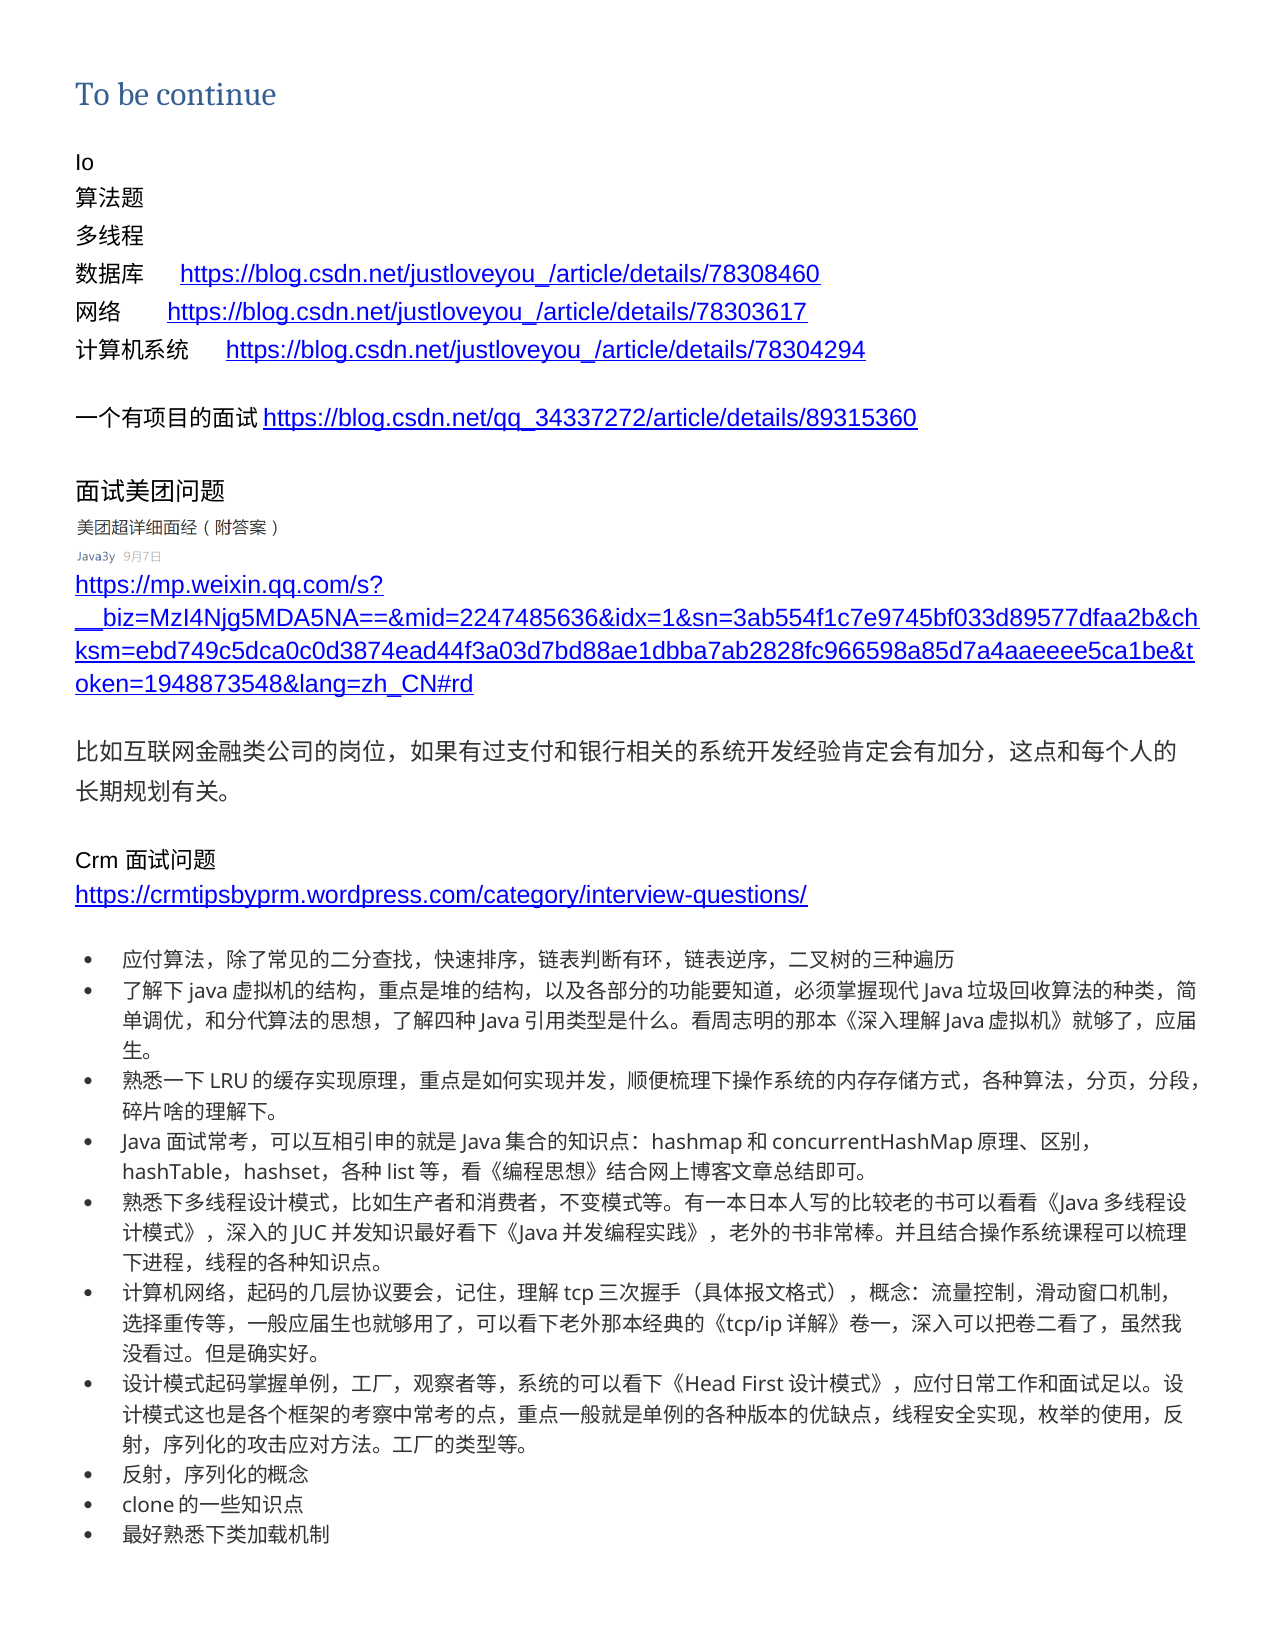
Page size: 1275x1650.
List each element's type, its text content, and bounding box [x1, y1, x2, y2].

list 设计模式起码掌握单例，工厂，观察者等，系统的可以看下《Head First设计模式》，应付日常工作和面试足以。设计模式这也是各个框架的考察中常考的点，重点一般就是单例的各种版本的优缺点，线程安全实现，枚举的使用，反射，序列化的攻击应对方法。工厂的类型等。 [84, 1367, 1200, 1458]
text https://crmtipsbyprm.wordpress.com/category/interview-questions/ [75, 880, 1200, 909]
text https://mp.weixin.qq.com/s?__biz=MzI4Njg5MDA5NA==&mid=2247485636&idx=1&sn=3ab554f1c7e9745bf033d89577dfaa2b&chksm=ebd749c5dca0c0d3874ead44f3a03d7bd88ae1dbba7ab2828fc966598a85d7a4aaeeee5ca1be&token=1948873548&lang=zh_CN#rd [75, 570, 1200, 628]
list 了解下java虚拟机的结构，重点是堆的结构，以及各部分的功能要知道，必须掌握现代Java垃圾回收算法的种类，简单调优，和分代算法的思想，了解四种Java引用类型是什么。看周志明的那本《深入理解Java虚拟机》就够了，应届生。 [84, 974, 1200, 1065]
text 计算机系统 https://blog.csdn.net/justloveyou_/article/details/78304294 [75, 332, 1200, 365]
list 应付算法，除了常见的二分查找，快速排序，链表判断有环，链表逆序，二叉树的三种遍历 [84, 944, 1200, 974]
list 计算机网络，起码的几层协议要会，记住，理解tcp三次握手（具体报文格式），概念：流量控制，滑动窗口机制，选择重传等，一般应届生也就够用了，可以看下老外那本经典的《tcp/ip详解》卷一，深入可以把卷二看了，虽然我没看过。但是确实好。 [84, 1277, 1200, 1367]
text 多线程 [75, 218, 1200, 251]
list 最好熟悉下类加载机制 [84, 1519, 1200, 1549]
text Crm 面试问题 [75, 842, 1200, 876]
text 一个有项目的面试https://blog.csdn.net/qq_34337272/article/details/89315360 [75, 400, 1200, 433]
text 算法题 [75, 179, 1200, 213]
text 比如互联网金融类公司的岗位，如果有过支付和银行相关的系统开发经验肯定会有加分，这点和每个人的长期规划有关。 [75, 732, 1200, 807]
text 面试美团问题 [75, 471, 1200, 508]
text https://mp.weixin.qq.com/s?__biz=MzI4Njg5MDA5NA==&mid=2247485636&idx=1&sn=3ab554f1c7e9745bf033d89577dfaa2b&chksm=ebd749c5dca0c0d3874ead44f3a03d7bd88ae1dbba7ab2828fc966598a85d7a4aaeeee5ca1be&token=1948873548&lang=zh_CN#rd [75, 629, 1200, 698]
text Io [75, 149, 1200, 176]
list 熟悉下多线程设计模式，比如生产者和消费者，不变模式等。有一本日本人写的比较老的书可以看看《Java多线程设计模式》，深入的JUC并发知识最好看下《Java并发编程实践》，老外的书非常棒。并且结合操作系统课程可以梳理下进程，线程的各种知识点。 [84, 1186, 1200, 1277]
list 熟悉一下LRU的缓存实现原理，重点是如何实现并发，顺便梳理下操作系统的内存存储方式，各种算法，分页，分段，碎片啥的理解下。 [84, 1065, 1200, 1125]
list Java面试常考，可以互相引申的就是Java集合的知识点：hashmap和concurrentHashMap原理、区别，hashTable，hashset，各种list等，看《编程思想》结合网上博客文章总结即可。 [84, 1125, 1200, 1186]
text 网络 https://blog.csdn.net/justloveyou_/article/details/78303617 [75, 294, 1200, 327]
subtitle To be continue [75, 75, 1200, 113]
list 反射，序列化的概念 [84, 1458, 1200, 1488]
text 数据库 https://blog.csdn.net/justloveyou_/article/details/78308460 [75, 256, 1200, 289]
list clone的一些知识点 [84, 1488, 1200, 1519]
